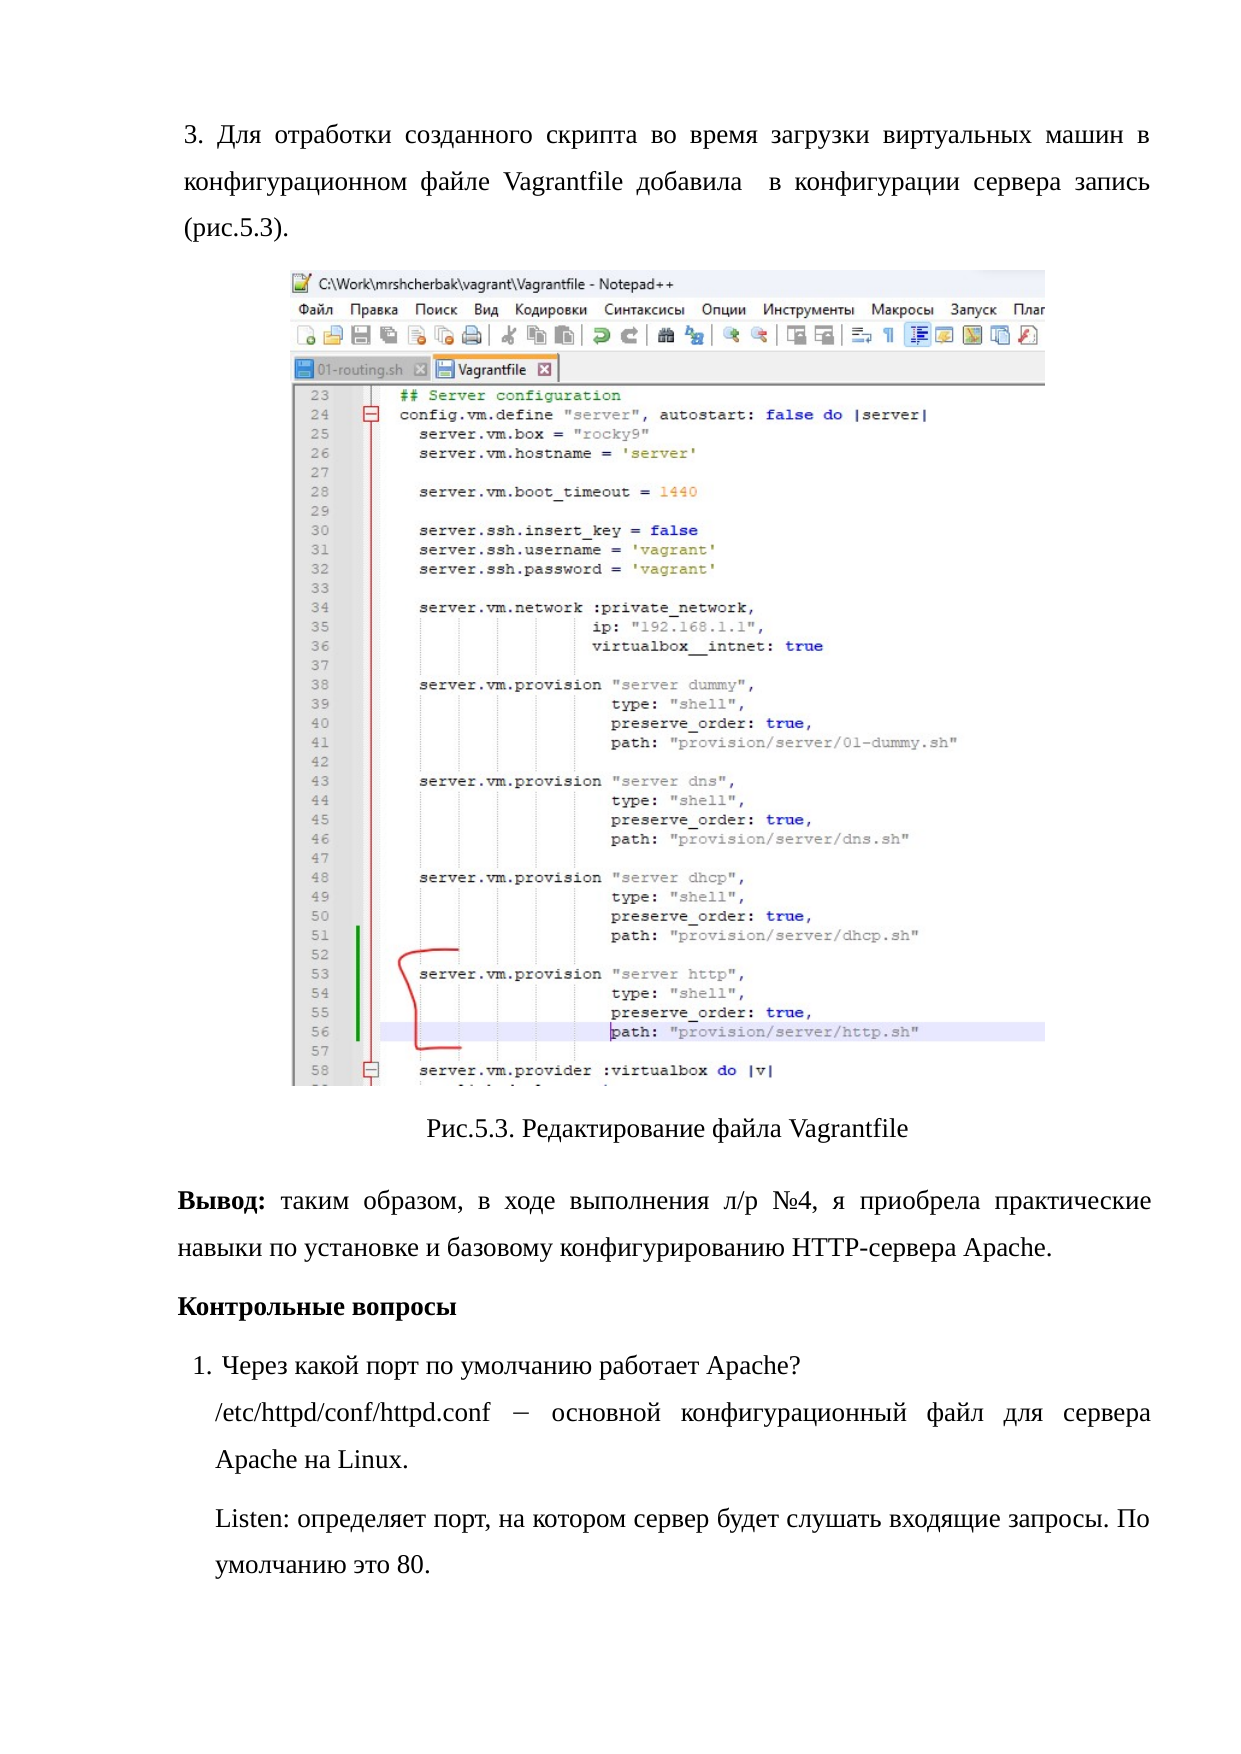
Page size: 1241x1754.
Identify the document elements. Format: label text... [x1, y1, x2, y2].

text Listen: определяет порт, на котором сервер будет слушать входящие запросы. По умолчанию это 80. [215, 1502, 1152, 1580]
picture [290, 270, 1045, 1086]
list Через какой порт по умолчанию работает Apache? [192, 1349, 1152, 1380]
text /etc/httpd/conf/httpd.conf основной конфигурационный файл для сервера Apache на Linux. [215, 1396, 1152, 1474]
text Рис.5.3. Редактирование файла Vagrantfile [183, 1113, 1152, 1144]
text Контрольные вопросы [177, 1290, 1152, 1321]
text 3. Для отработки созданного скрипта во время загрузки виртуальных машин в конфигурационном файле Vagrantfile добавила в конфигурации сервера запись (рис.5.3). [183, 118, 1152, 243]
subtitle Вывод: таким образом, в ходе выполнения л/р №4, я приобрела практические навыки по установке и базовому конфигурированию HTTP-сервера Apache. [177, 1184, 1152, 1262]
